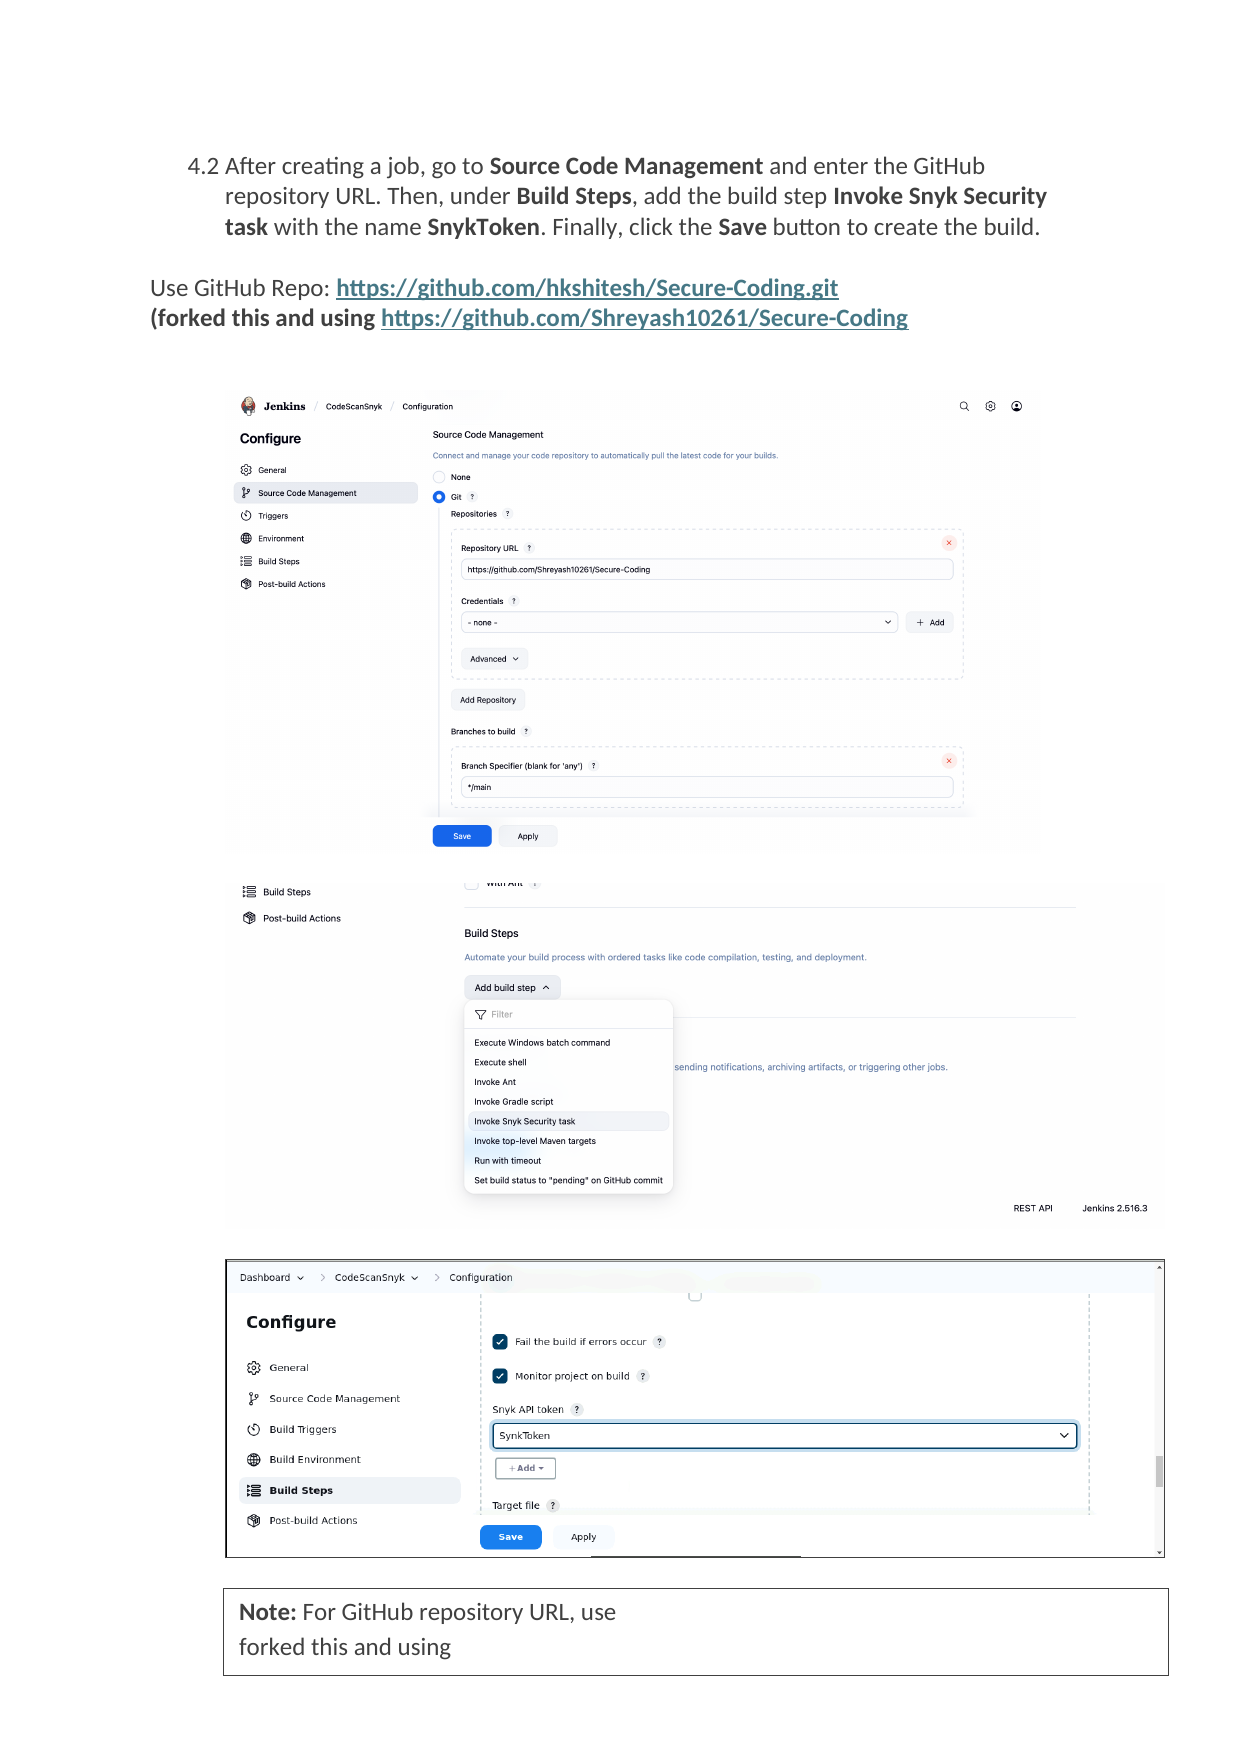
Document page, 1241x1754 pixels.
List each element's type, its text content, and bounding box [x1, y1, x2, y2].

list After creating a job, go to Source Code Management and enter the GitHub repository URL. Then, under Build Steps, add the build step Invoke Snyk Security task with the name SnykToken. Finally, click the Save button to create the build. [187, 150, 1090, 242]
picture [225, 883, 1166, 1229]
picture [226, 1260, 1164, 1557]
text Use GitHub Repo: https://github.com/hkshitesh/Secure-Coding.git (forked this and using https://github.com/Shreyash10261/Secure-Coding [150, 272, 1090, 359]
picture [225, 390, 1042, 854]
